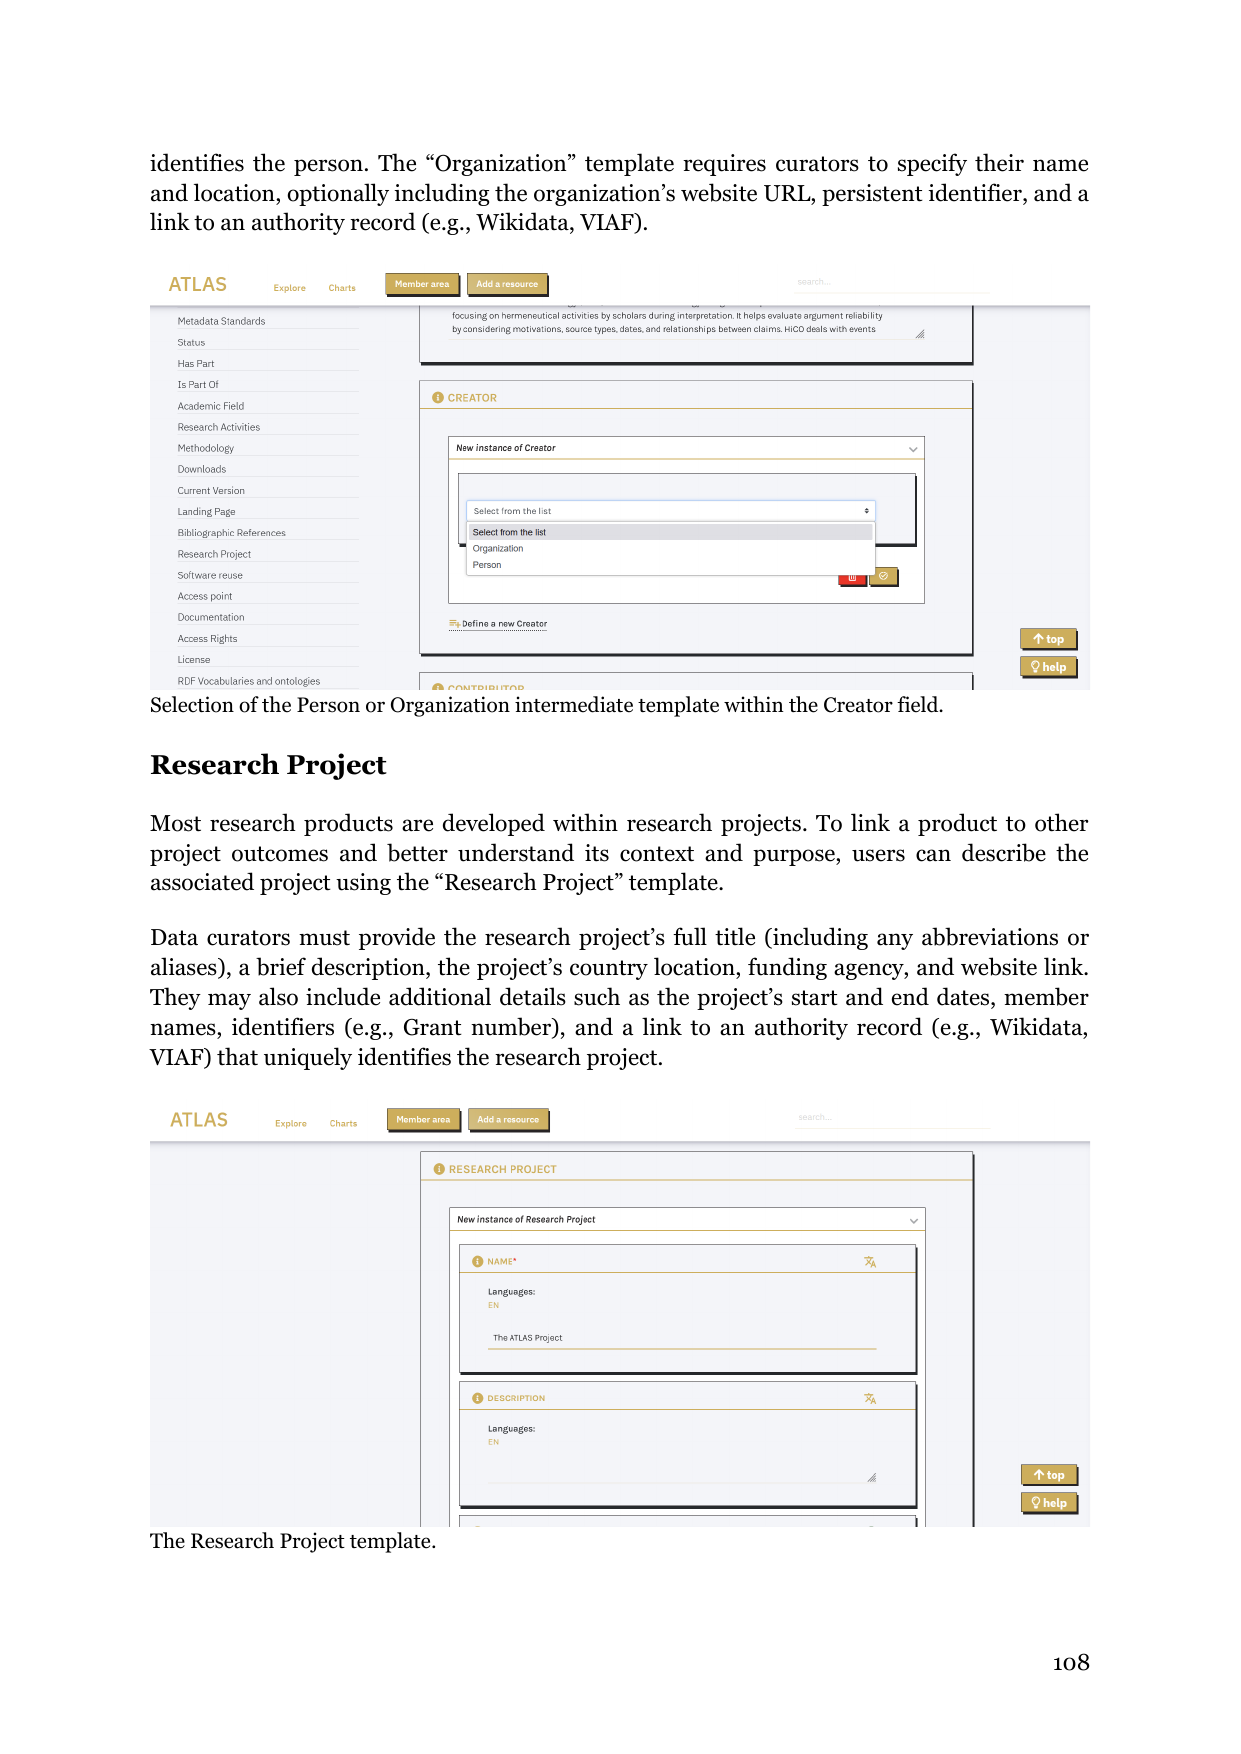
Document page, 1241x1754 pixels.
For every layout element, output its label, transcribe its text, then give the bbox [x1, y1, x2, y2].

text The Research Project template. [150, 1527, 1090, 1553]
text Data curators must provide the research project’s full title (including any abbreviations or aliases), a brief description, the project’s country location, funding agency, and website link. They may also include additional details such as the project’s start and end dates, member names, identifiers (e.g., Grant number), and a link to an authority record (e.g., Wikidata, VIAF) that uniquely identifies the research project. [150, 925, 1090, 1070]
subtitle Research Project [150, 749, 1090, 780]
text Most research products are developed within research projects. To link a product to other project outcomes and better understand its context and purpose, users can describe the associated project using the “Research Project” template. [150, 810, 1090, 896]
picture [150, 1099, 1091, 1527]
text Selection of the Person or Organization intermediate template within the Creator field. [150, 690, 1090, 717]
picture [150, 264, 1091, 690]
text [150, 150, 1090, 236]
